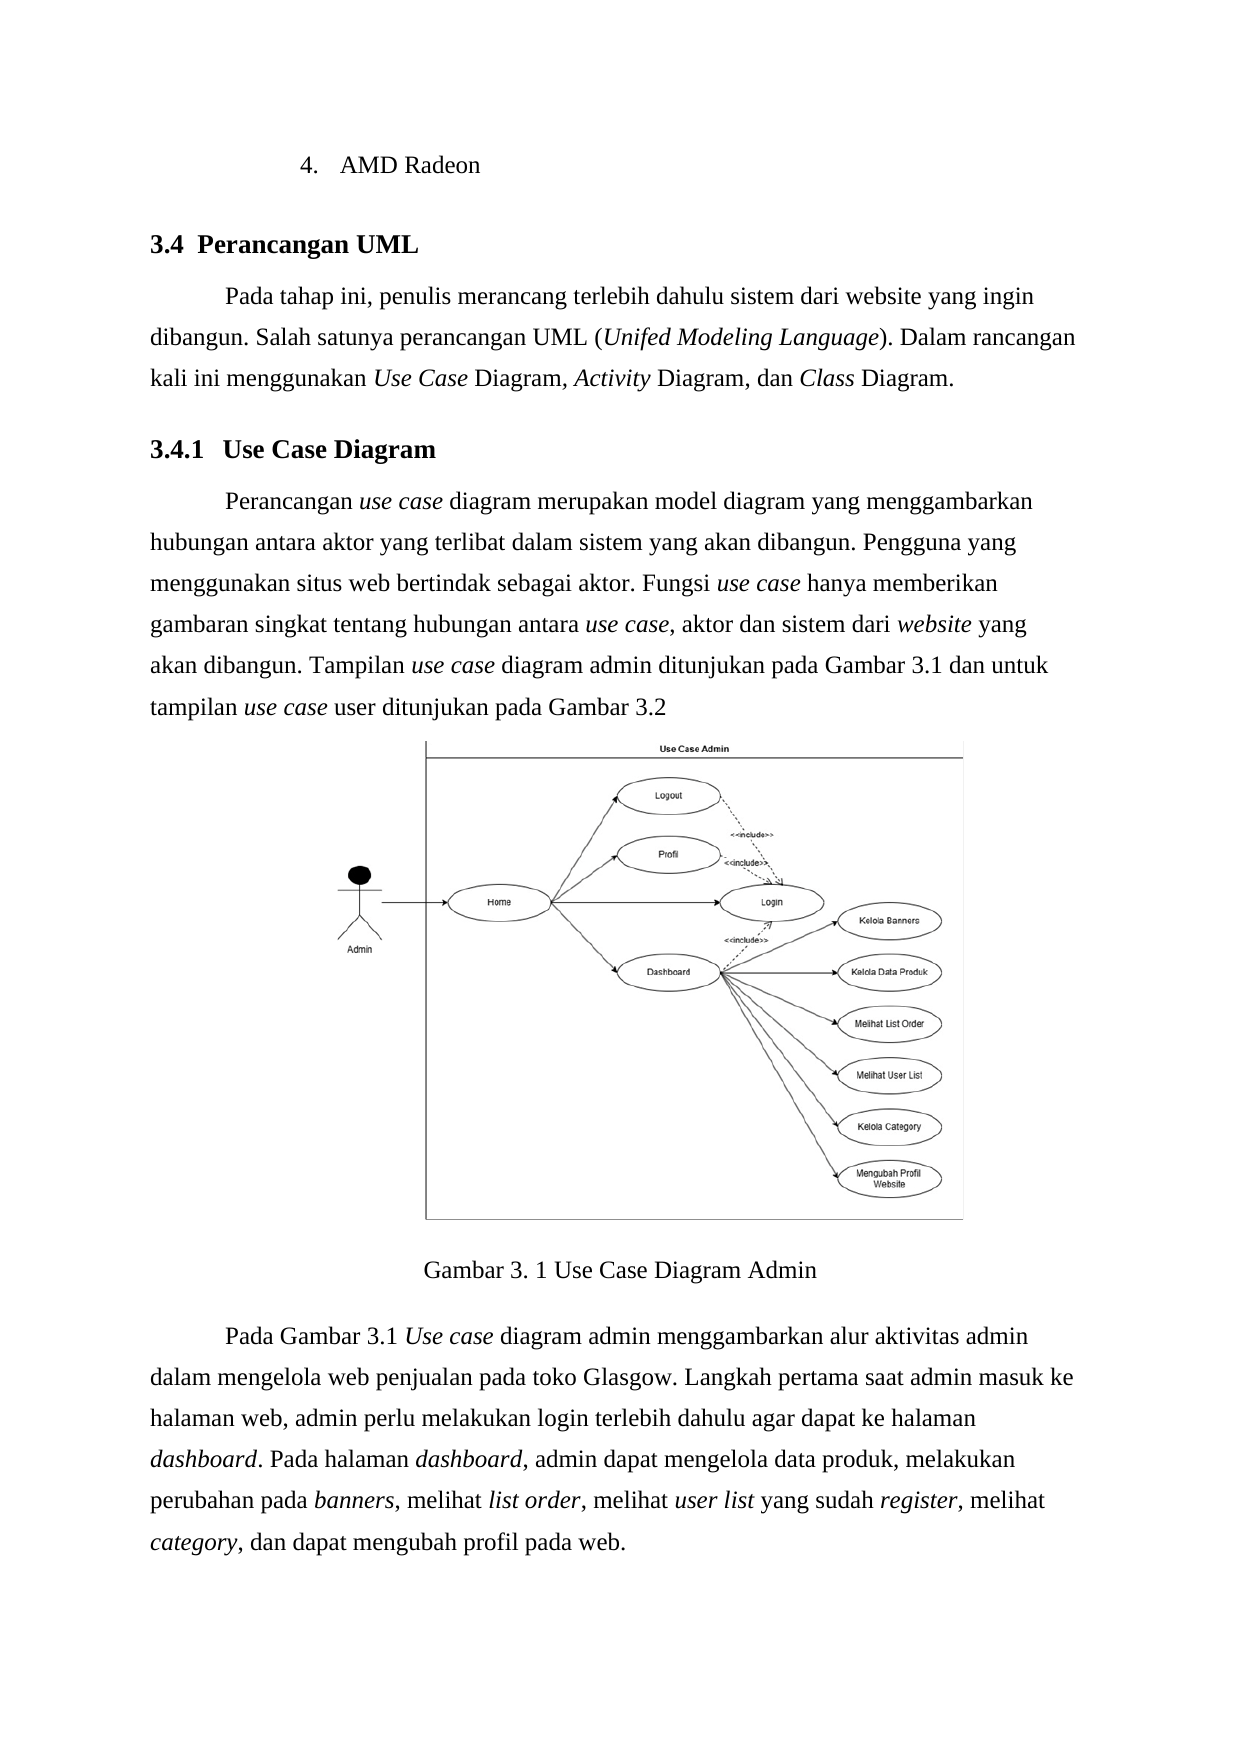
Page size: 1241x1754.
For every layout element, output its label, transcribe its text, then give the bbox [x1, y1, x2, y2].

text Pada Gambar 3.1 Use case diagram admin menggambarkan alur aktivitas admin dalam mengelola web penjualan pada toko Glasgow. Langkah pertama saat admin masuk ke halaman web, admin perlu melakukan login terlebih dahulu agar dapat ke halaman dashboard. Pada halaman dashboard, admin dapat mengelola data produk, melakukan perubahan pada banners, melihat list order, melihat user list yang sudah register, melihat category, dan dapat mengubah profil pada web. [150, 1321, 1076, 1555]
text Pada tahap ini, penulis merancang terlebih dahulu sistem dari website yang ingin dibangun. Salah satunya perancangan UML (Unifed Modeling Language). Dalam rancangan kali ini menggunakan Use Case Diagram, Activity Diagram, dan Class Diagram. [150, 281, 1076, 392]
subtitle 3.4.1 Use Case Diagram [150, 434, 1076, 465]
text 4. AMD Radeon [300, 150, 1076, 179]
text Gambar 3. 1 Use Case Diagram Admin [150, 1255, 1090, 1284]
text Perancangan use case diagram merupakan model diagram yang menggambarkan hubungan antara aktor yang terlibat dalam sistem yang akan dibangun. Pengguna yang menggunakan situs web bertindak sebagai aktor. Fungsi use case hanya memberikan gambaran singkat tentang hubungan antara use case, aktor dan sistem dari website yang akan dibangun. Tampilan use case diagram admin ditunjukan pada Gambar 3.1 dan untuk tampilan use case user ditunjukan pada Gambar 3.2 [150, 486, 1076, 720]
subtitle 3.4 Perancangan UML [150, 228, 1076, 260]
picture [337, 741, 964, 1220]
